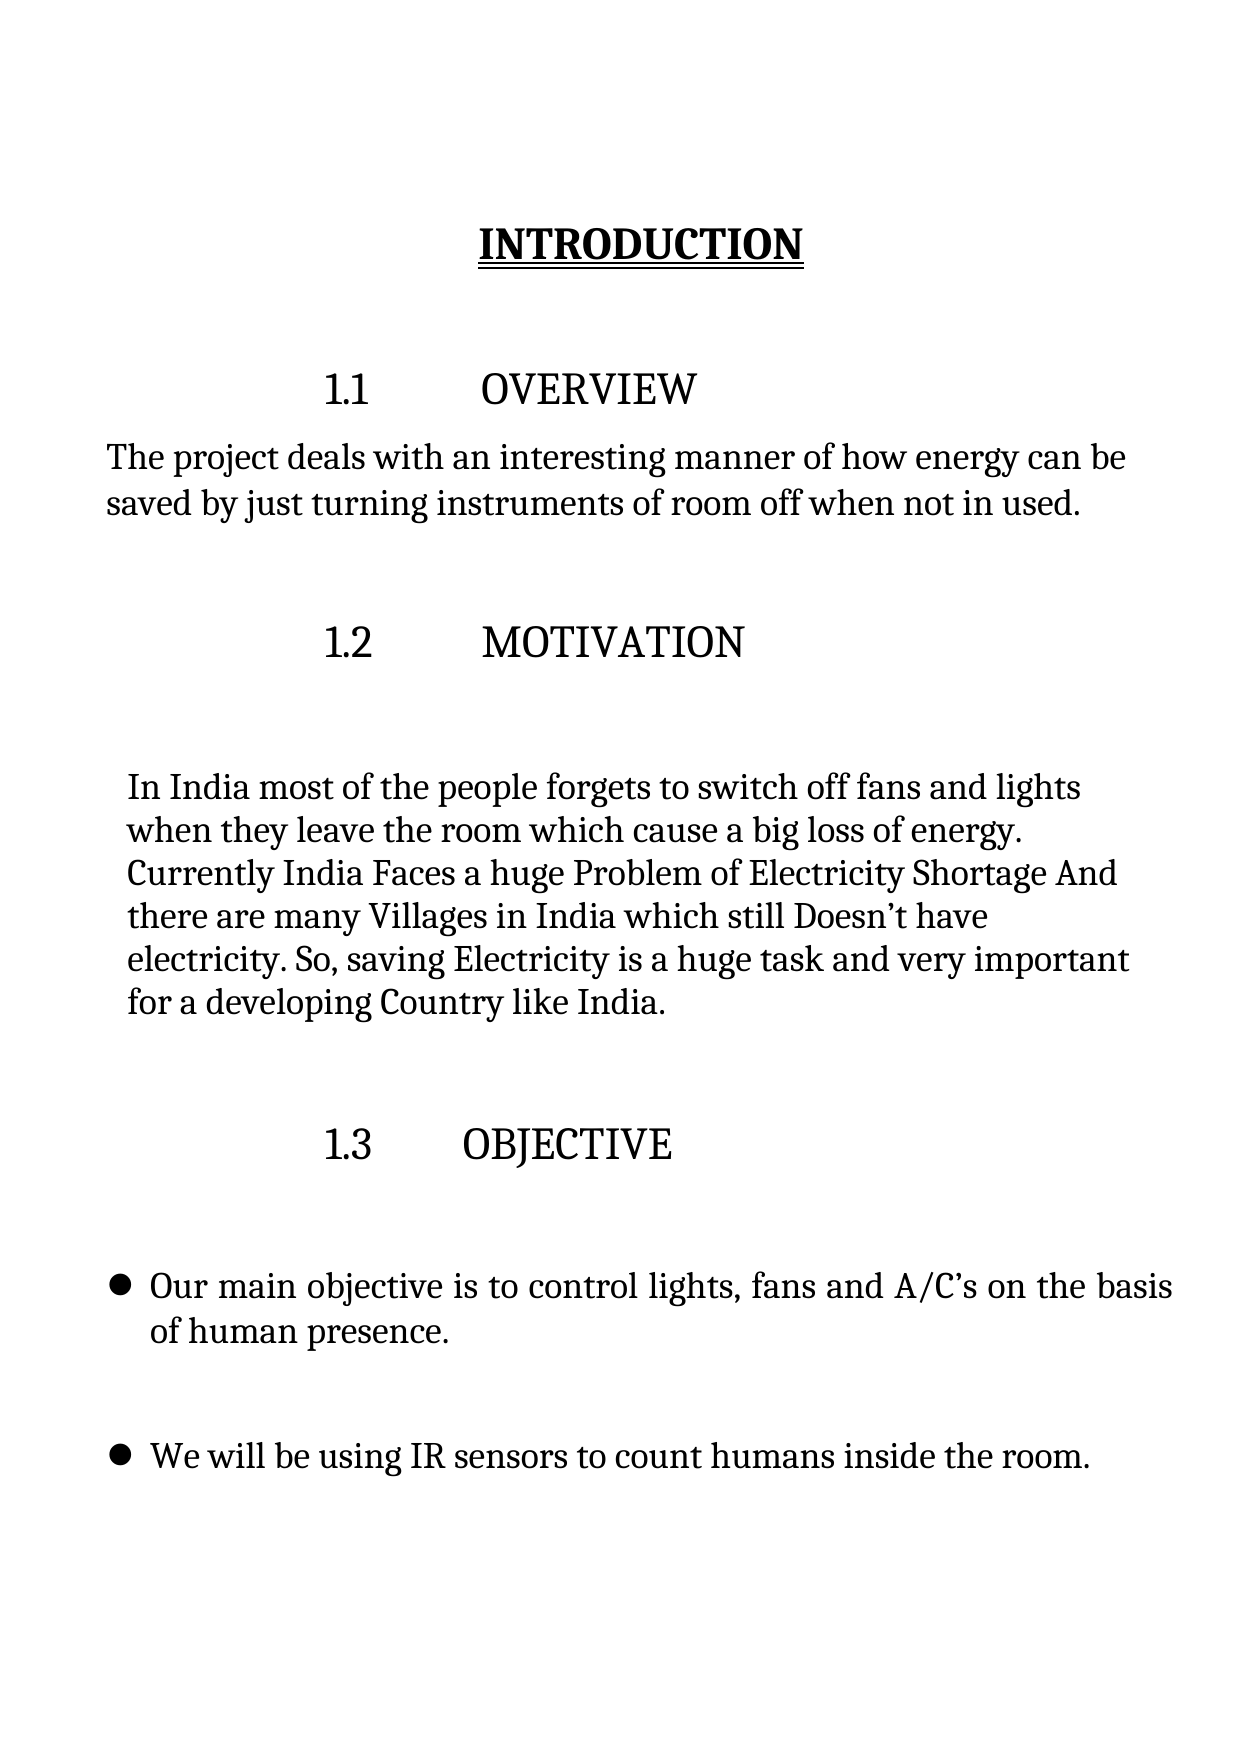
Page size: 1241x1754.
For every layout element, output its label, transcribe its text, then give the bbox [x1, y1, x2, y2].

text 1.3 OBJECTIVE [281, 1118, 1155, 1171]
list We will be using IR sensors to count humans inside the room. [106, 1435, 1176, 1478]
text 1.2 MOTIVATION [281, 616, 1176, 669]
text INTRODUCTION [106, 218, 1176, 271]
text In India most of the people forgets to switch off fans and lights when they leave the room which cause a big loss of energy. Currently India Faces a huge Problem of Electricity Shortage And there are many Villages in India which still Doesn’t have electricity. So, saving Electricity is a huge task and very important for a developing Country like India. [127, 765, 1155, 1024]
text 1.1 OVERVIEW [281, 363, 1176, 416]
text The project deals with an interesting manner of how energy can be saved by just turning instruments of room off when not in used. [106, 436, 1176, 524]
list Our main objective is to control lights, fans and A/C’s on the basis of human presence. [106, 1264, 1176, 1353]
